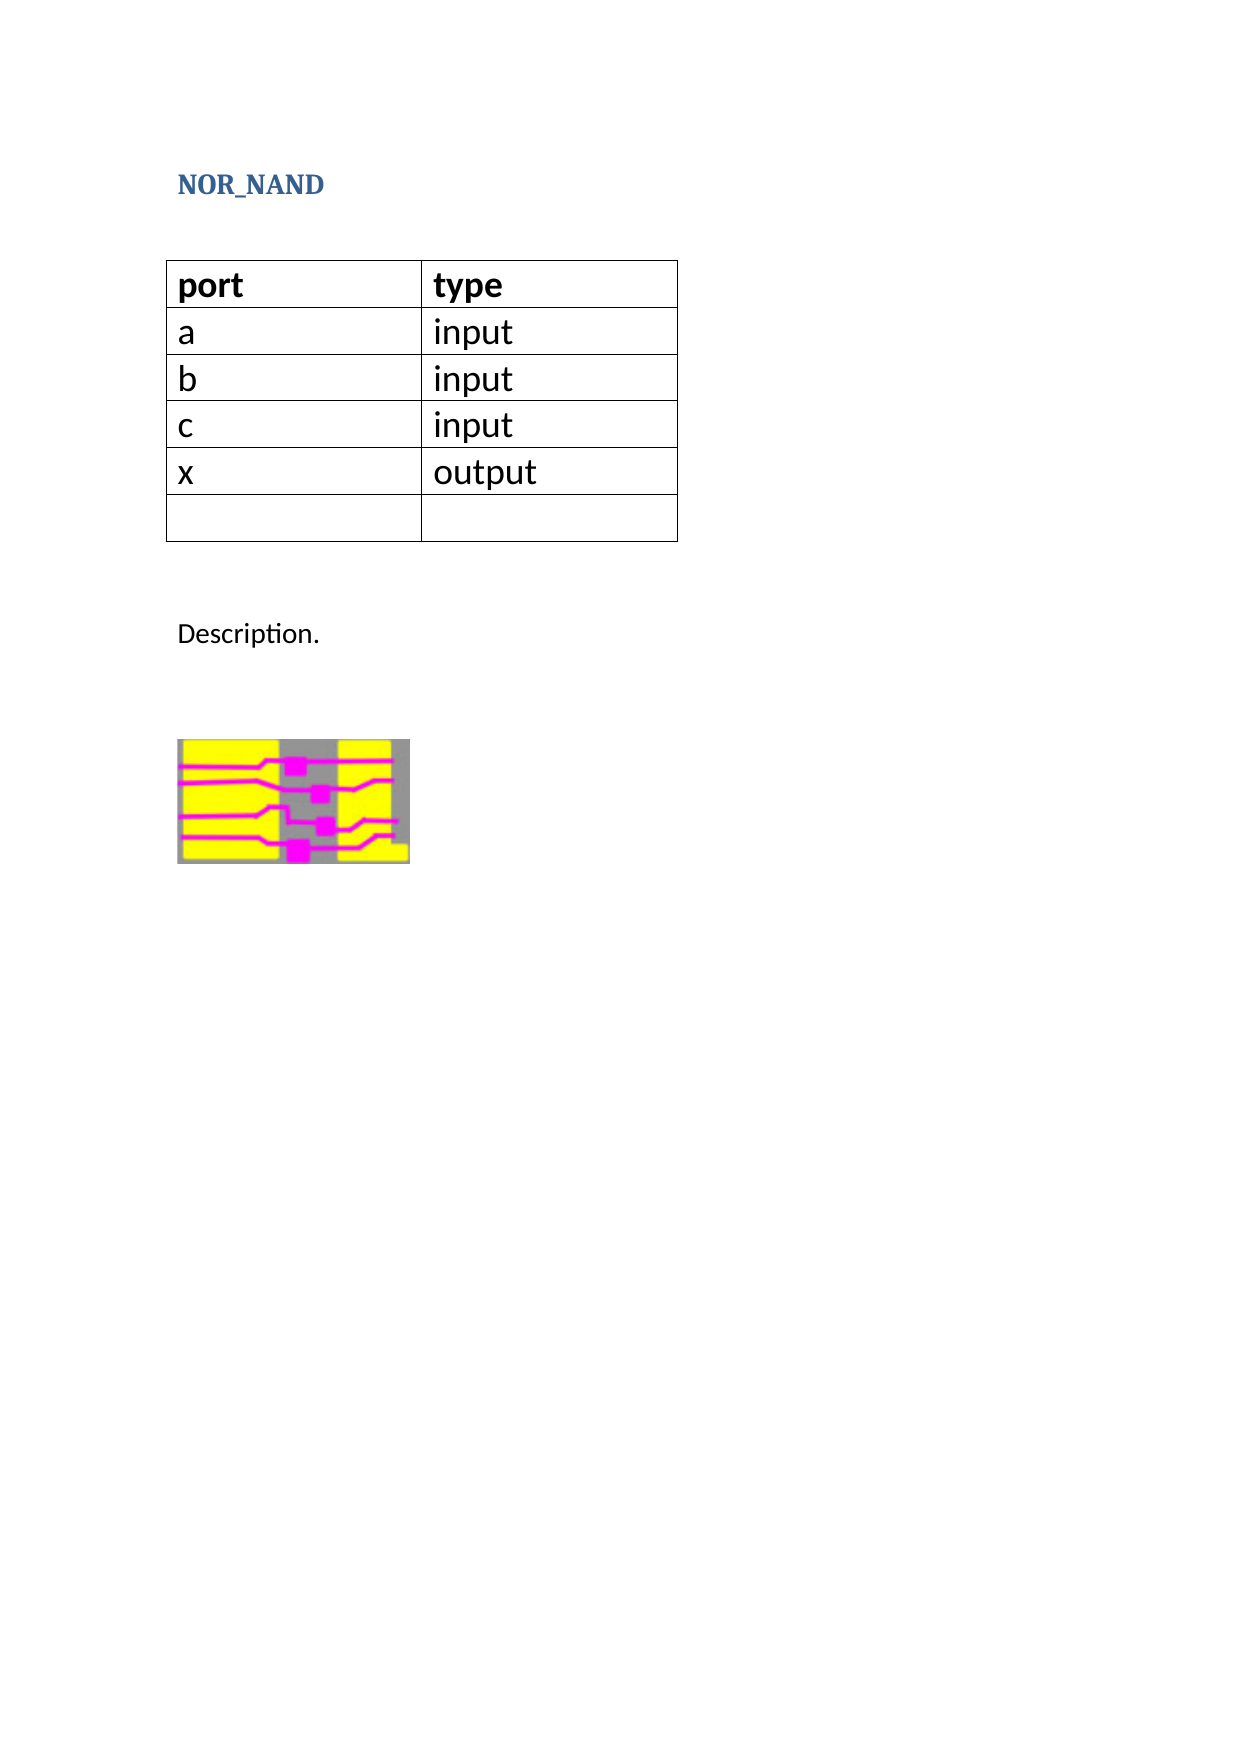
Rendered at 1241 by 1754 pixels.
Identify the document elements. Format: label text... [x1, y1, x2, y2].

table_cell c [167, 401, 421, 447]
table_cell input [422, 308, 677, 353]
subtitle NOR_NAND [177, 168, 1152, 202]
table_cell x [167, 448, 421, 494]
table_cell input [422, 401, 677, 447]
picture [177, 739, 410, 864]
table_cell [167, 495, 421, 541]
table_cell output [422, 448, 677, 494]
table_header type [422, 261, 677, 307]
table_cell a [167, 308, 421, 353]
table_header port [167, 261, 421, 307]
table_cell b [167, 355, 421, 400]
text Description. [177, 616, 1152, 651]
table_cell [422, 495, 677, 541]
table_cell input [422, 355, 677, 400]
